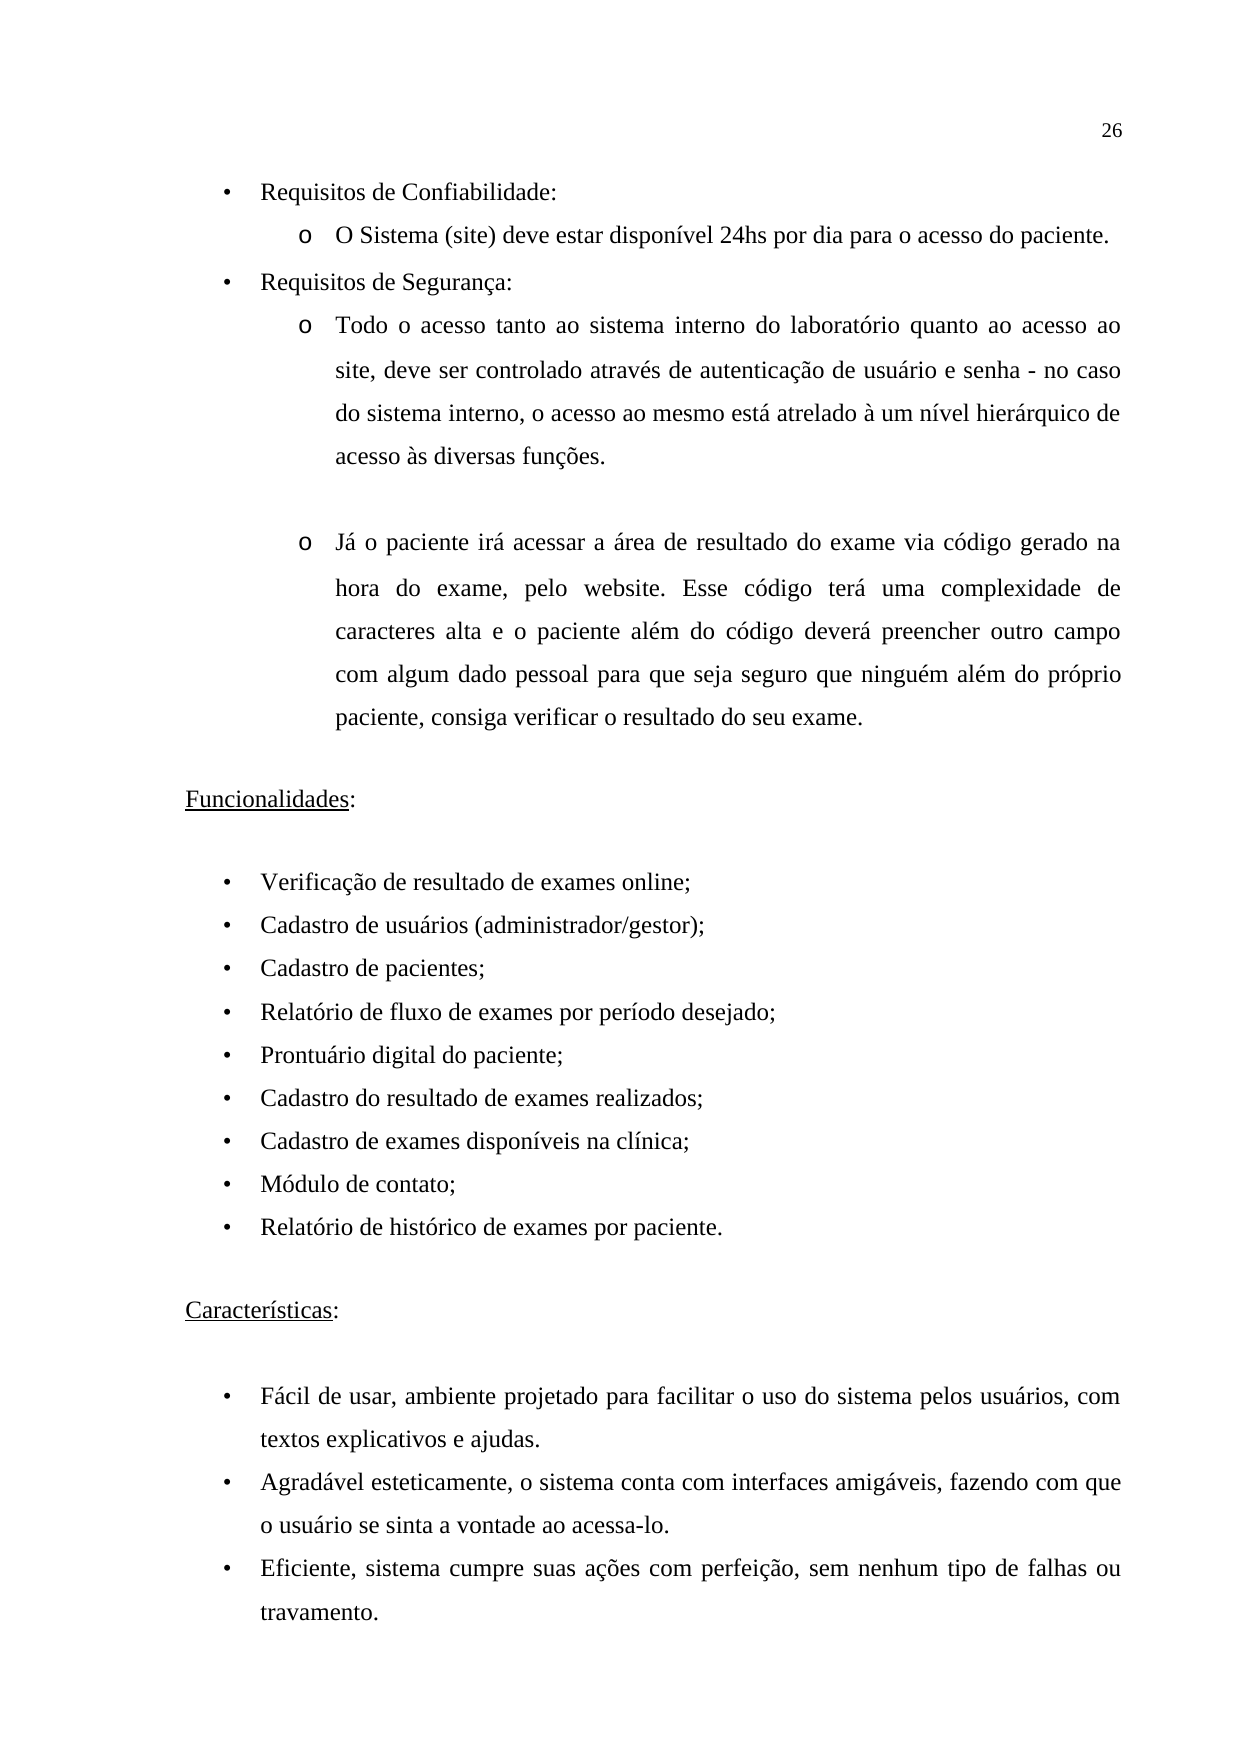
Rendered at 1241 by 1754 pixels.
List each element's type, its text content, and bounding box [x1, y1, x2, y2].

list Verificação de resultado de exames online; [223, 867, 1122, 896]
list Relatório de histórico de exames por paciente. [223, 1212, 1122, 1241]
list Cadastro do resultado de exames realizados; [223, 1083, 1122, 1112]
list Cadastro de pacientes; [223, 953, 1122, 982]
list Módulo de contato; [223, 1169, 1122, 1198]
list Requisitos de Confiabilidade: [223, 177, 1122, 206]
list Prontuário digital do paciente; [223, 1040, 1122, 1068]
list Fácil de usar, ambiente projetado para facilitar o uso do sistema pelos usuários, com textos explicativos e ajudas. [223, 1381, 1122, 1453]
list Eficiente, sistema cumpre suas ações com perfeição, sem nenhum tipo de falhas ou travamento. [223, 1553, 1122, 1625]
list Requisitos de Segurança: [223, 267, 1122, 295]
list Relatório de fluxo de exames por período desejado; [223, 997, 1122, 1025]
text Características: [185, 1295, 1122, 1323]
list Cadastro de exames disponíveis na clínica; [223, 1126, 1122, 1155]
text Funcionalidades: [185, 784, 1122, 813]
list Agradável esteticamente, o sistema conta com interfaces amigáveis, fazendo com que o usuário se sinta a vontade ao acessa-lo. [223, 1467, 1122, 1539]
list Todo o acesso tanto ao sistema interno do laboratório quanto ao acesso ao site, deve ser controlado através de autenticação de usuário e senha - no caso do sistema interno, o acesso ao mesmo está atrelado à um nível hierárquico de acesso às diversas funções. [298, 310, 1122, 470]
list O Sistema (site) deve estar disponível 24hs por dia para o acesso do paciente. [298, 220, 1122, 251]
list Já o paciente irá acessar a área de resultado do exame via código gerado na hora do exame, pelo website. Esse código terá uma complexidade de caracteres alta e o paciente além do código deverá preencher outro campo com algum dado pessoal para que seja seguro que ninguém além do próprio paciente, consiga verificar o resultado do seu exame. [298, 527, 1122, 731]
list Cadastro de usuários (administrador/gestor); [223, 910, 1122, 939]
